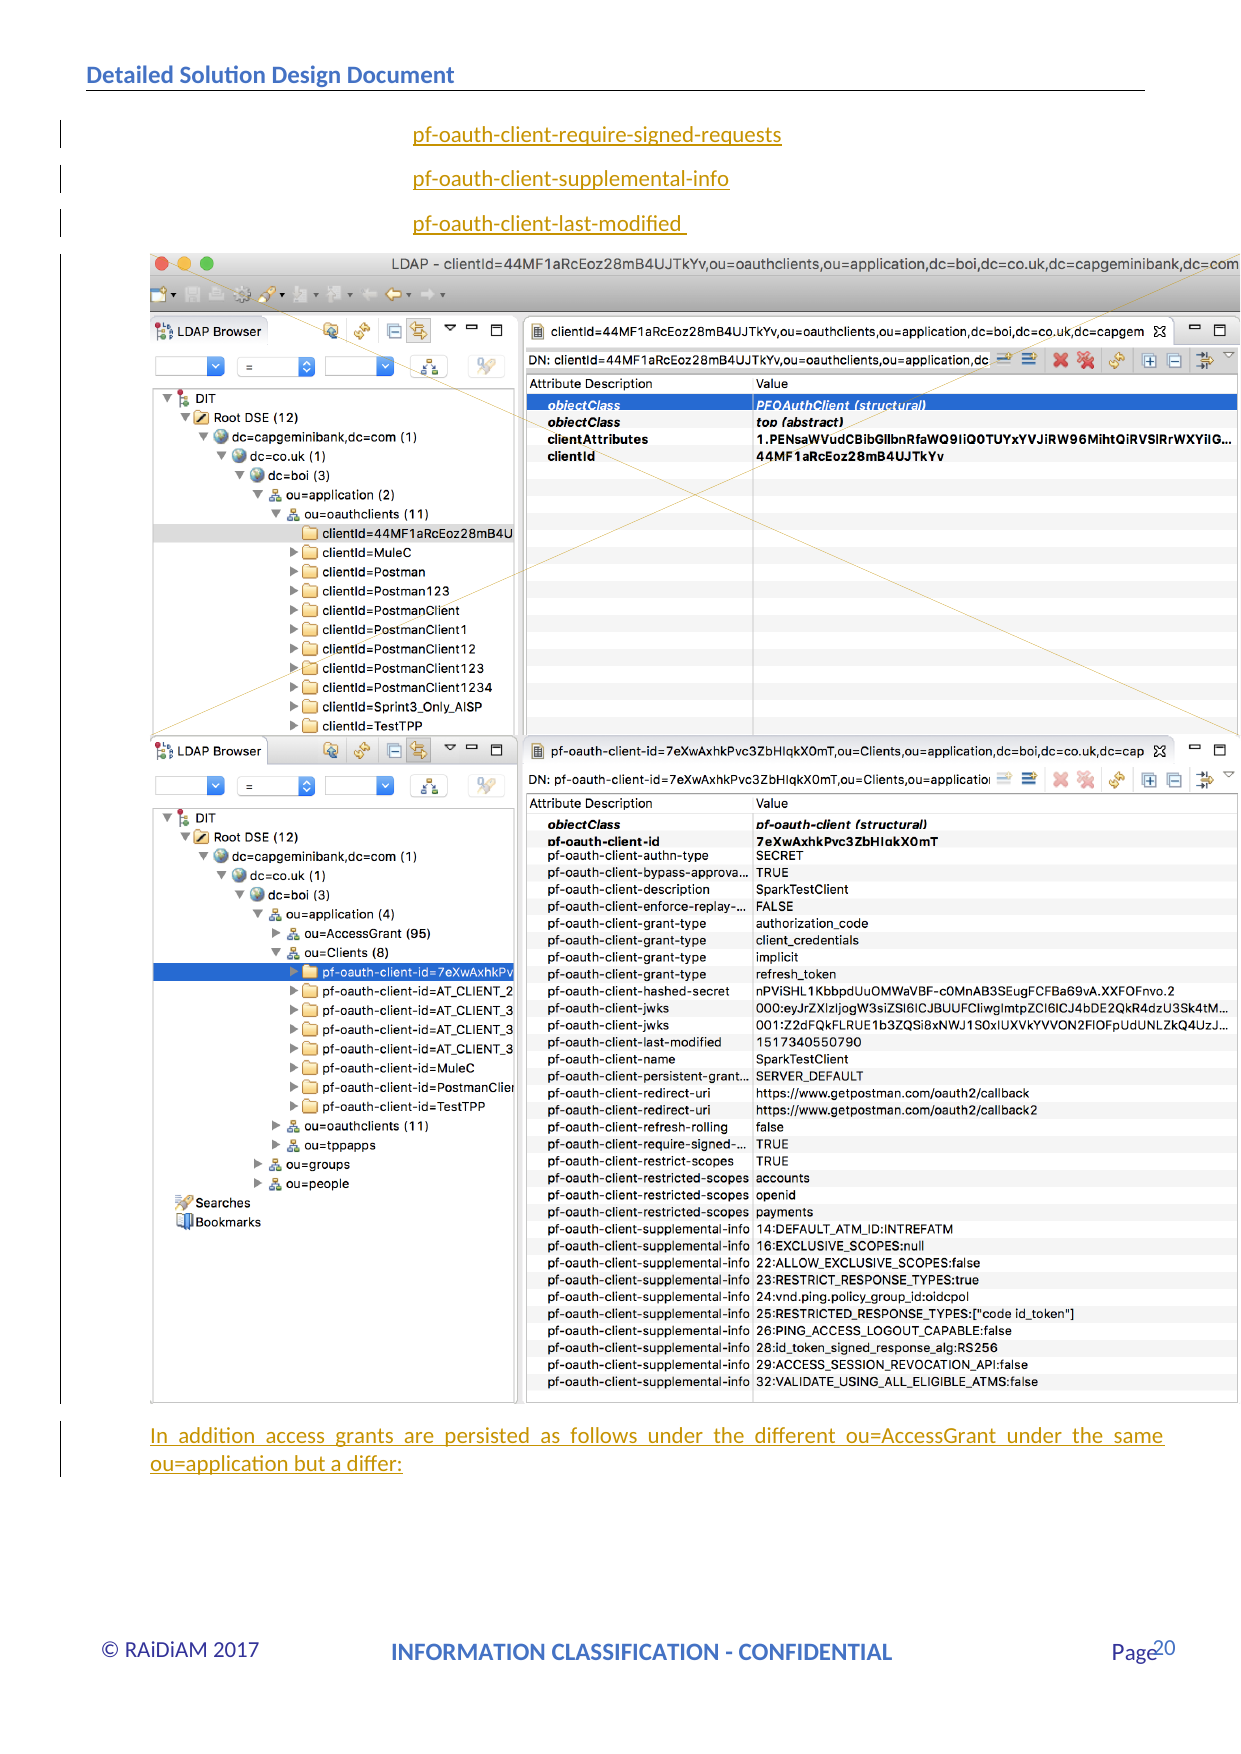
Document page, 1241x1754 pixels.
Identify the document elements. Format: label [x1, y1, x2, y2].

picture [151, 253, 1239, 494]
picture [150, 255, 1241, 1404]
